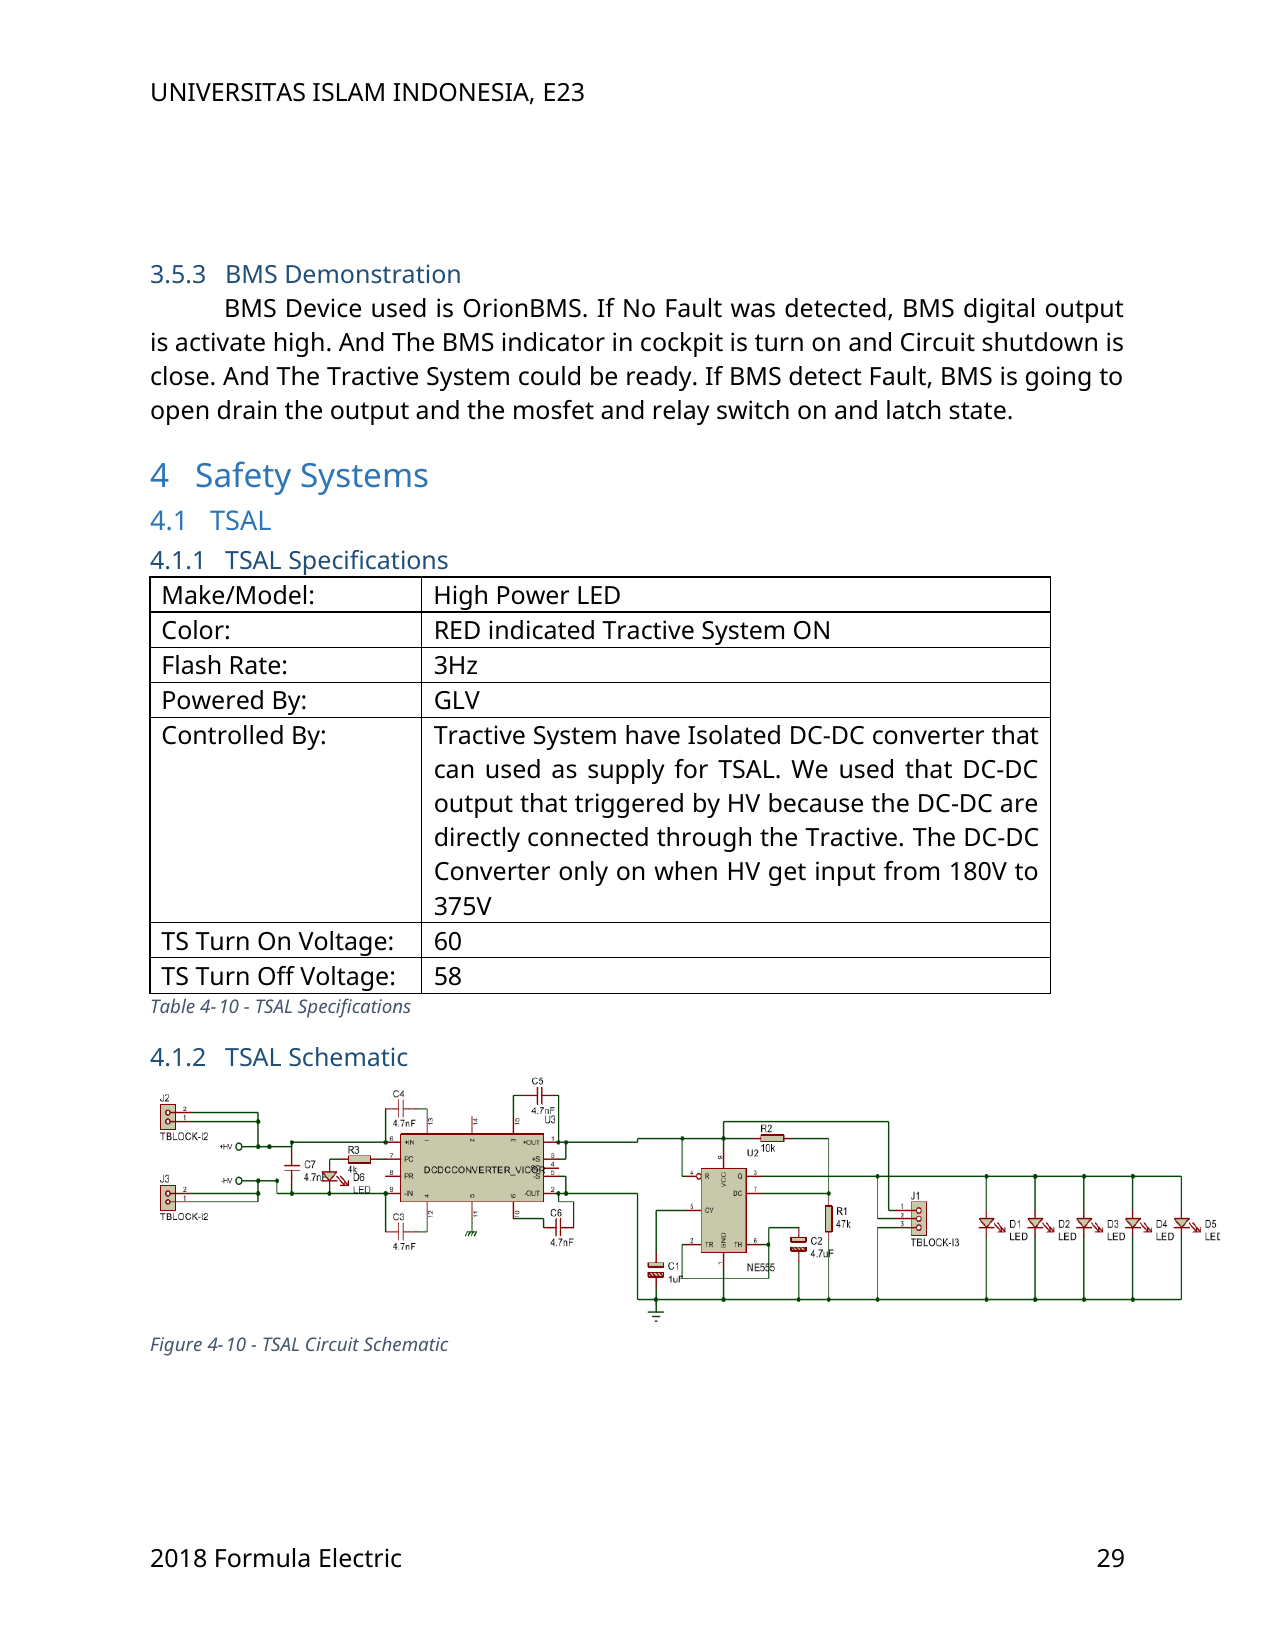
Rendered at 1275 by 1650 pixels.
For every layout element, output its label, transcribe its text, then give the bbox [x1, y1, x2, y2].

table_cell 58 [422, 958, 1050, 992]
table_cell TS Turn Off Voltage: [151, 958, 421, 992]
table_cell RED indicated Tractive System ON [422, 613, 1050, 647]
subtitle TSAL [150, 501, 1125, 538]
table_cell GLV [422, 683, 1050, 717]
table_cell 3Hz [422, 648, 1050, 682]
subtitle Safety Systems [150, 452, 1125, 497]
text BMS Device used is OrionBMS. If No Fault was detected, BMS digital output is activate high. And The BMS indicator in cockpit is turn on and Circuit shutdown is close. And The Tractive System could be ready. If BMS detect Fault, BMS is going to open drain the output and the mosfet and relay switch on and latch state. [150, 290, 1125, 427]
table_cell 60 [422, 923, 1050, 957]
table_cell Color: [151, 613, 421, 647]
table_header High Power LED [422, 578, 1050, 611]
picture [150, 1073, 1221, 1332]
table_cell TS Turn On Voltage: [151, 923, 421, 957]
subtitle BMS Demonstration [150, 256, 1125, 290]
table_cell Flash Rate: [151, 648, 421, 682]
subtitle TSAL Schematic [150, 1040, 1125, 1073]
table_cell Powered By: [151, 683, 421, 717]
table_cell Controlled By: [151, 718, 421, 922]
table_header Make/Model: [151, 578, 421, 611]
subtitle TSAL Specifications [150, 542, 1125, 576]
table_cell Tractive System have Isolated DC-DC converter that can used as supply for TSAL. We used that DC-DC output that triggered by HV because the DC-DC are directly connected through the Tractive. The DC-DC Converter only on when HV get input from 180V to 375V [422, 718, 1050, 922]
